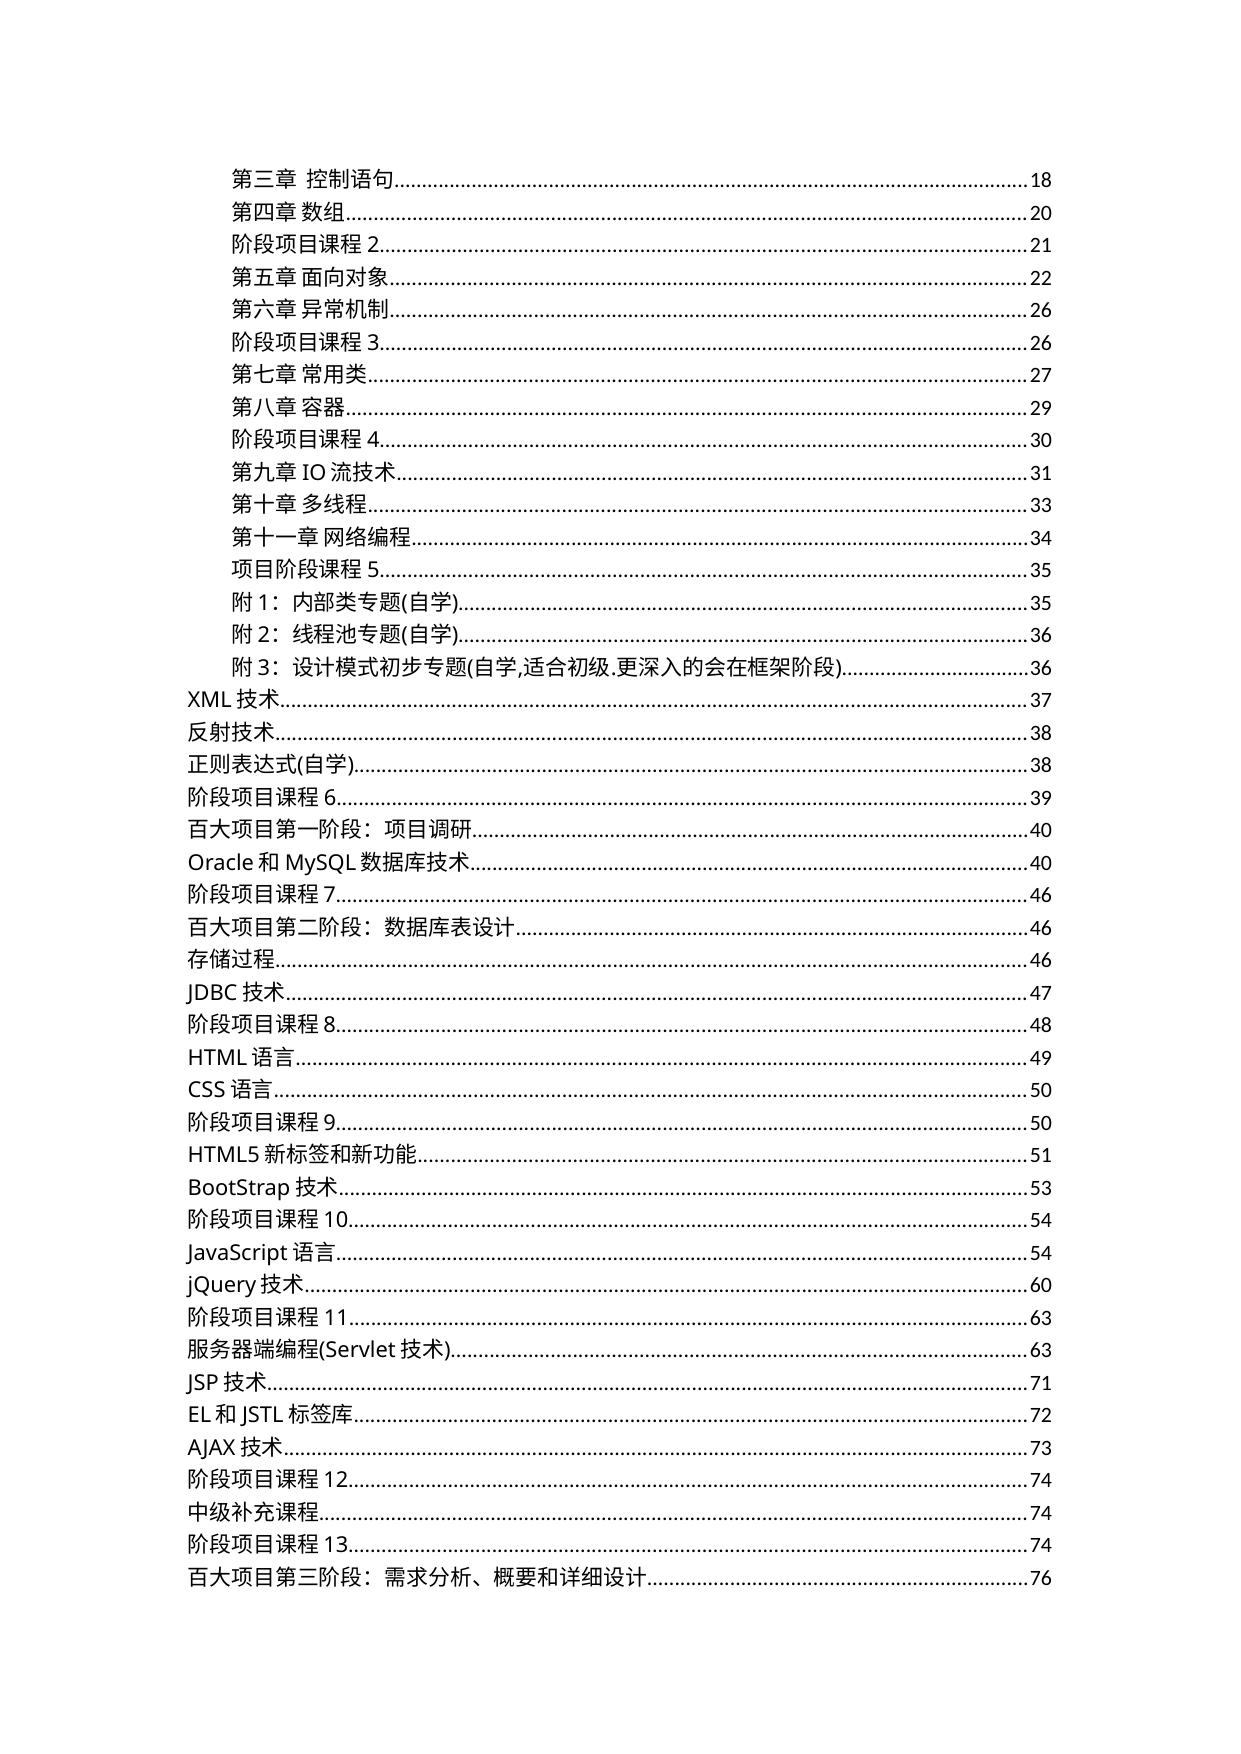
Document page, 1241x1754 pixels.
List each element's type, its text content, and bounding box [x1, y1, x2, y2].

text 阶段项目课程3 26 [231, 324, 1053, 357]
text 第十一章 网络编程 34 [231, 519, 1053, 552]
text 阶段项目课程 6 39 [187, 779, 1053, 812]
text 第三章 控制语句 18 [231, 162, 1053, 194]
text EL和JSTL标签库 72 [187, 1397, 1053, 1429]
text AJAX技术 73 [187, 1429, 1053, 1462]
text 第八章 容器 29 [231, 389, 1053, 422]
text 阶段项目课程7 46 [187, 877, 1053, 909]
text 存储过程 46 [187, 942, 1053, 974]
text 第九章 IO流技术 31 [231, 454, 1053, 487]
text 第五章 面向对象 22 [231, 259, 1053, 292]
text 第十章 多线程 33 [231, 487, 1053, 519]
text 附1：内部类专题(自学) 35 [231, 584, 1053, 617]
text BootStrap技术 53 [187, 1169, 1053, 1202]
text 阶段项目课程13 74 [187, 1527, 1053, 1559]
text 项目阶段课程5 35 [231, 552, 1053, 584]
text 正则表达式(自学) 38 [187, 747, 1053, 779]
text 反射技术 38 [187, 714, 1053, 747]
text 阶段项目课程12 74 [187, 1462, 1053, 1494]
text HTML语言 49 [187, 1039, 1053, 1072]
text 中级补充课程 74 [187, 1494, 1053, 1527]
text 服务器端编程(Servlet技术) 63 [187, 1332, 1053, 1364]
text 阶段项目课程4 30 [231, 422, 1053, 454]
text 第七章 常用类 27 [231, 357, 1053, 389]
text JSP技术 71 [187, 1364, 1053, 1397]
text 阶段项目课程2 21 [231, 227, 1053, 259]
text CSS语言 50 [187, 1072, 1053, 1104]
text Oracle和MySQL数据库技术 40 [187, 844, 1053, 877]
text 百大项目第一阶段：项目调研 40 [187, 812, 1053, 844]
text JavaScript语言 54 [187, 1234, 1053, 1267]
text 阶段项目课程9 50 [187, 1104, 1053, 1137]
text 百大项目第三阶段：需求分析、概要和详细设计 76 [187, 1559, 1053, 1592]
text XML技术 37 [187, 682, 1053, 714]
text 第四章 数组 20 [231, 194, 1053, 227]
text 阶段项目课程8 48 [187, 1007, 1053, 1039]
text 第六章 异常机制 26 [231, 292, 1053, 324]
text HTML5新标签和新功能 51 [187, 1137, 1053, 1169]
text 附2：线程池专题(自学) 36 [231, 617, 1053, 649]
text 百大项目第二阶段：数据库表设计 46 [187, 909, 1053, 942]
text 附3：设计模式初步专题(自学,适合初级.更深入的会在框架阶段) 36 [231, 649, 1053, 682]
text 阶段项目课程10 54 [187, 1202, 1053, 1234]
text 阶段项目课程 11 63 [187, 1299, 1053, 1332]
text jQuery技术 60 [187, 1267, 1053, 1299]
text JDBC技术 47 [187, 974, 1053, 1007]
